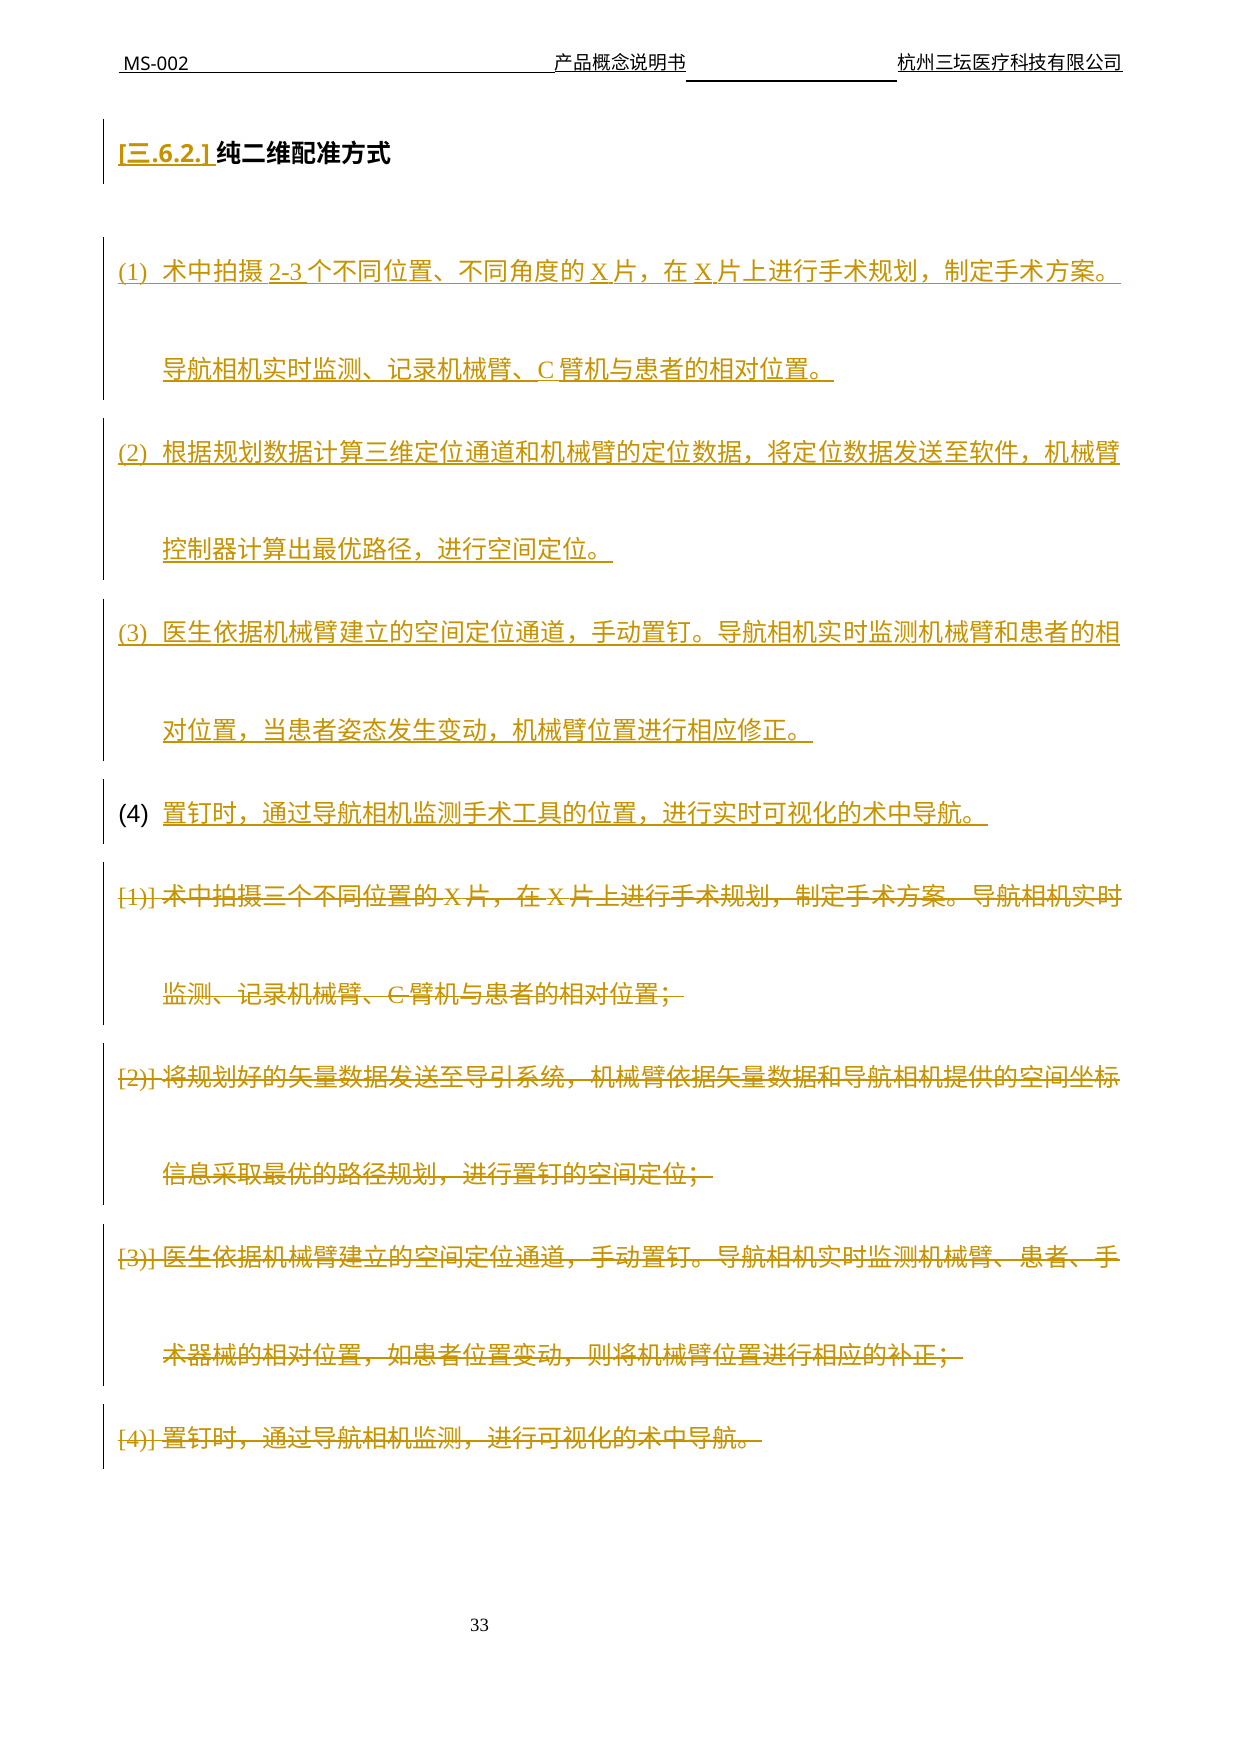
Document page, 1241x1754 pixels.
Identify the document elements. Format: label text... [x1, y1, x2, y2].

subtitle 纯二维配准方式 [118, 119, 1122, 184]
